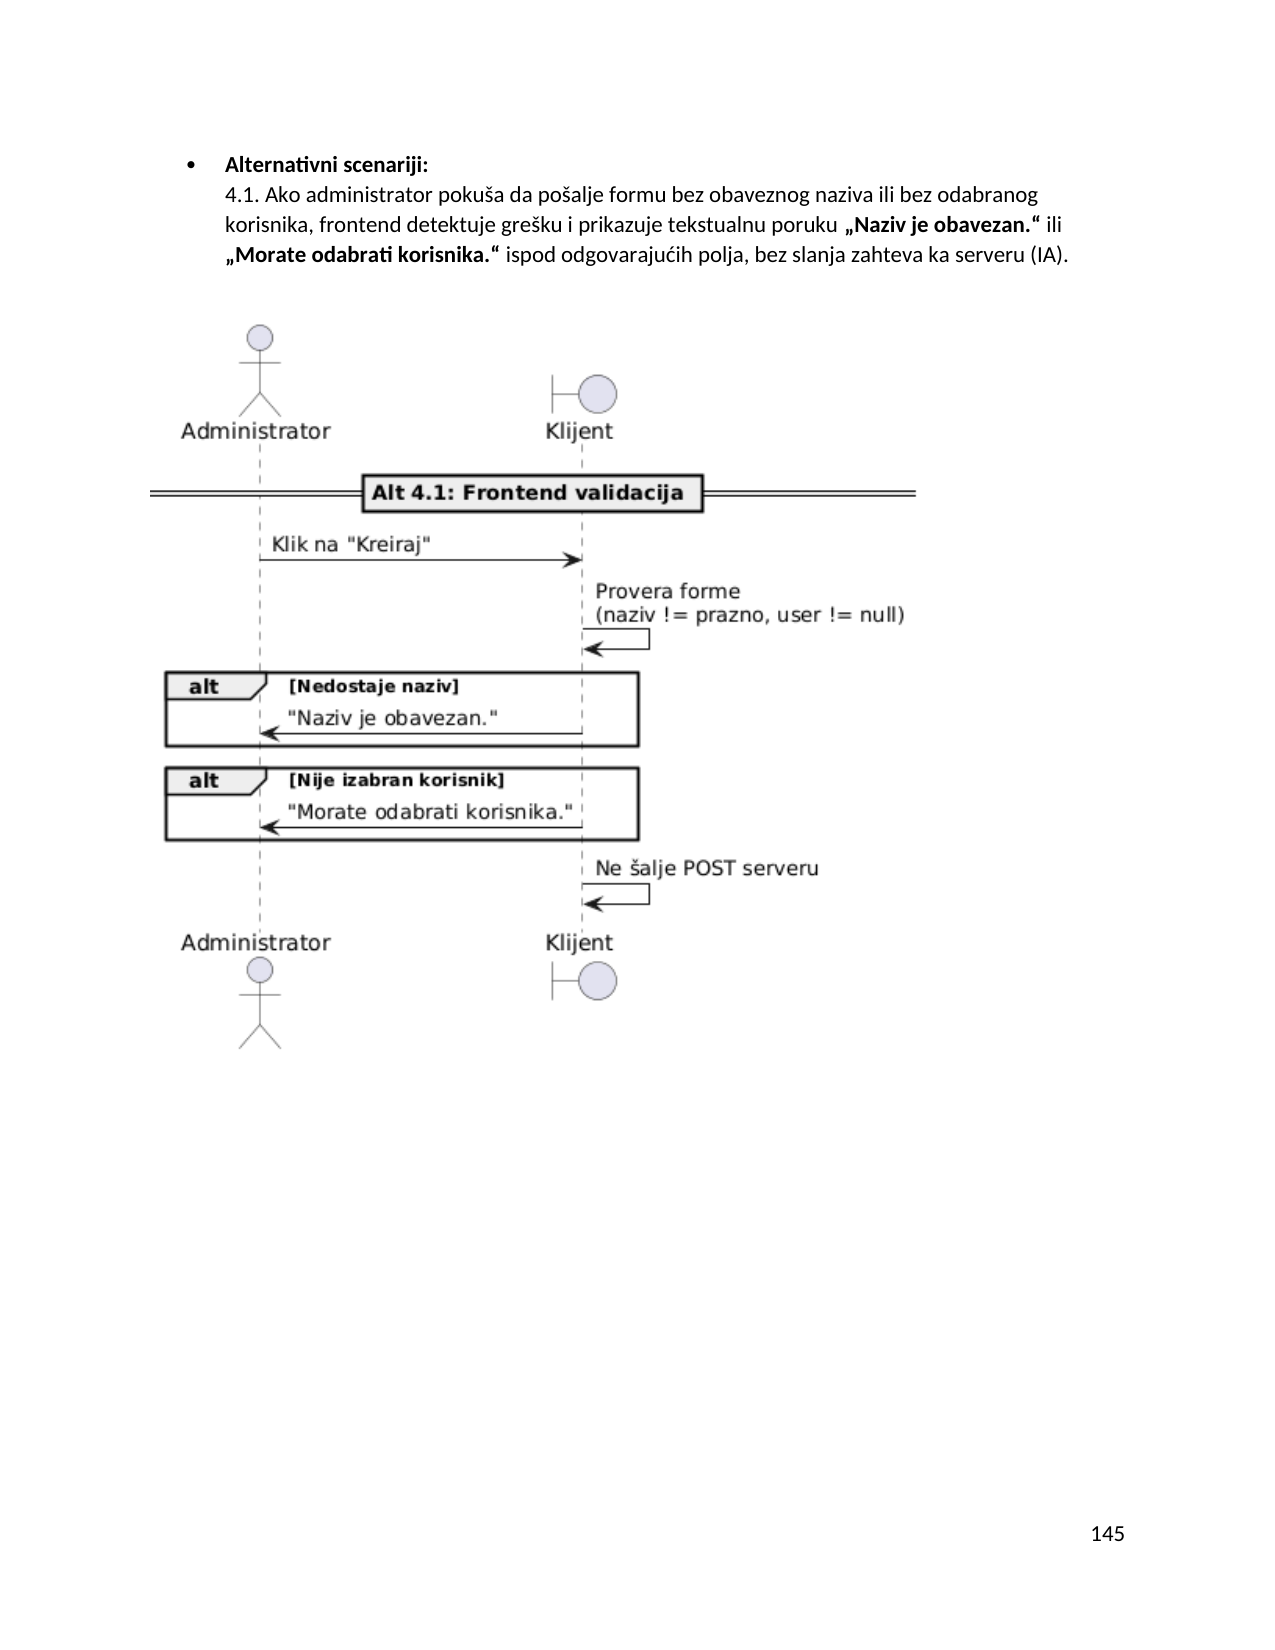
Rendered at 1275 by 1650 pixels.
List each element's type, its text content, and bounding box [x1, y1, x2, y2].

picture [150, 317, 924, 1057]
list Alternativni scenariji: 4.1. Ako administrator pokuša da pošalje formu bez obaveznog naziva ili bez odabranog korisnika, frontend detektuje grešku i prikazuje tekstualnu poruku „Naziv je obavezan.“ ili „Morate odabrati korisnika.“ ispod odgovarajućih polja, bez slanja zahteva ka serveru (IA). [187, 150, 1125, 299]
